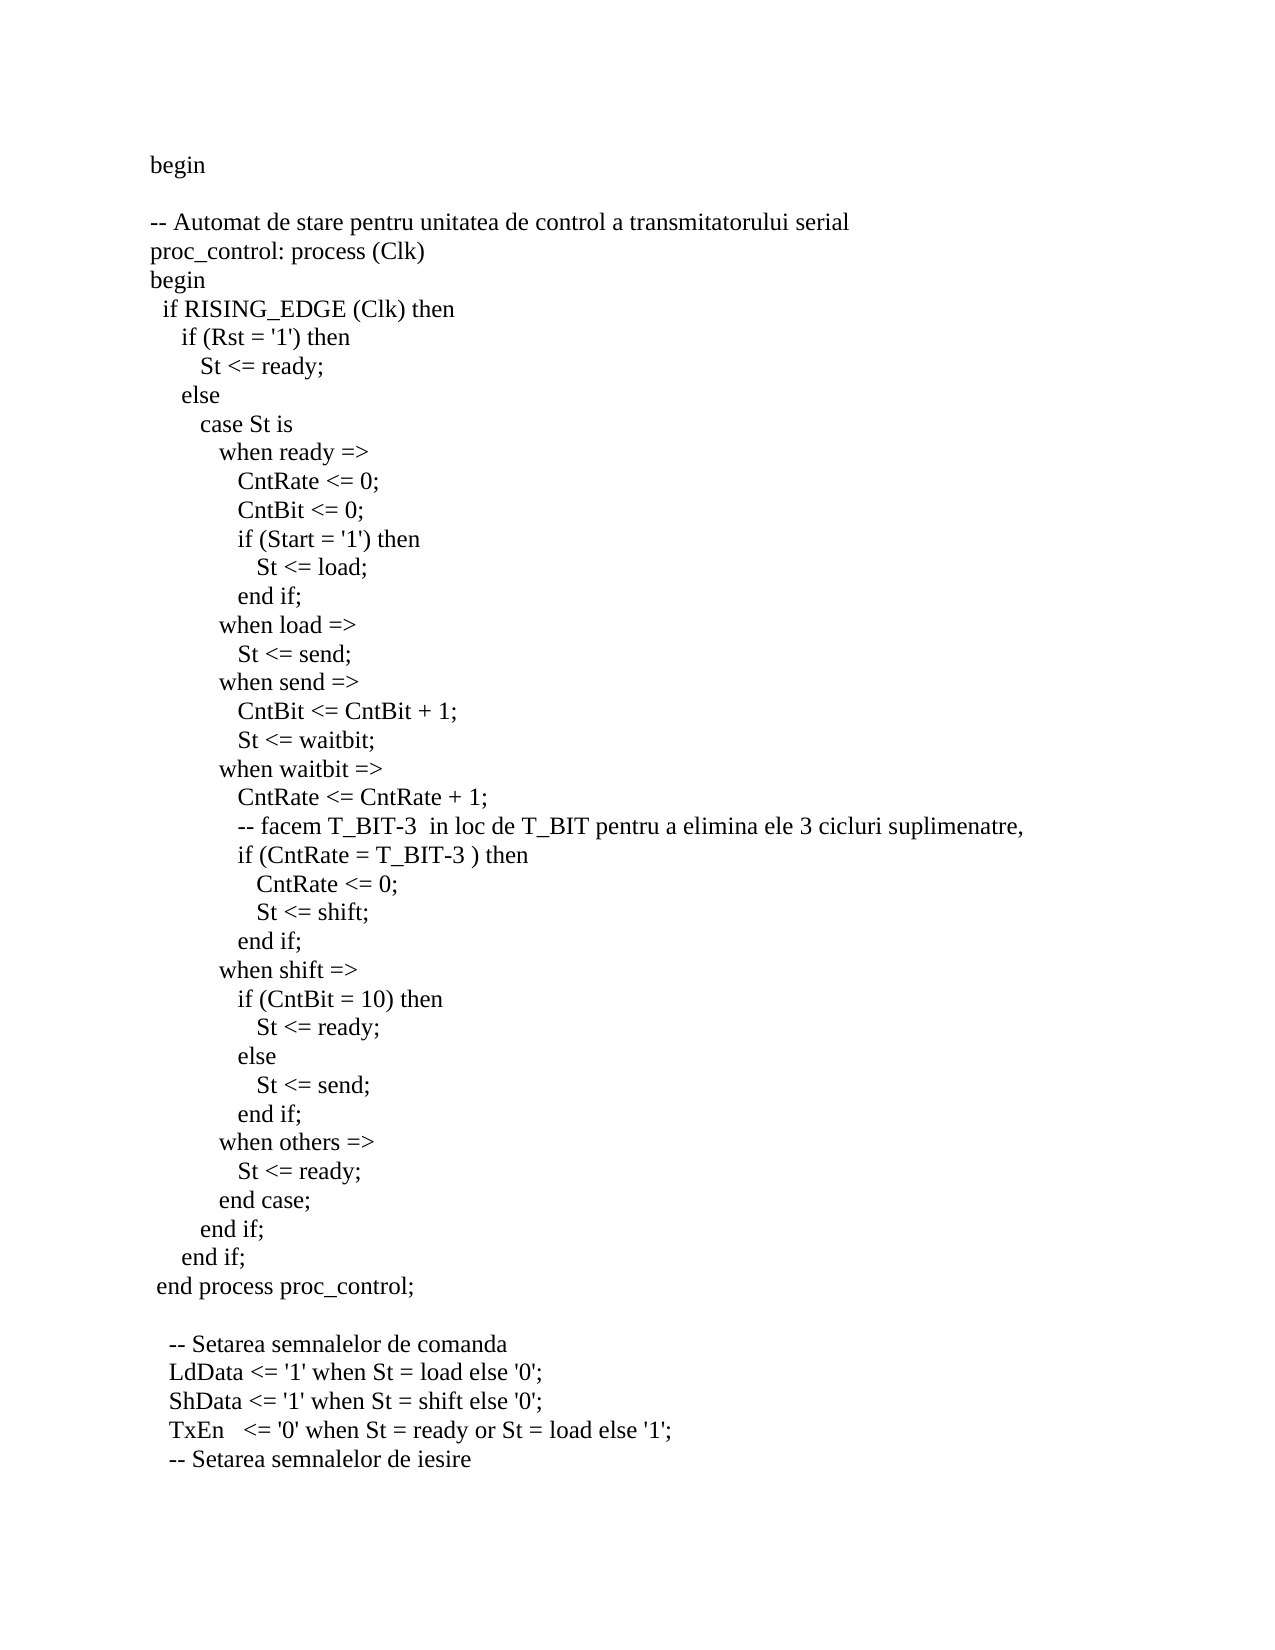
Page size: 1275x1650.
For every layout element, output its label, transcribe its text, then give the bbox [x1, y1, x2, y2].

text St <= ready; [150, 351, 1125, 380]
text CntBit <= 0; [150, 495, 1125, 524]
text St <= ready; [150, 1156, 1125, 1185]
text end if; [150, 926, 1125, 955]
text St <= shift; [150, 897, 1125, 926]
text St <= ready; [150, 1012, 1125, 1041]
text -- Setarea semnalelor de comanda [150, 1329, 1125, 1357]
text end if; [150, 1099, 1125, 1127]
text LdData <= '1' when St = load else '0'; [150, 1357, 1125, 1386]
text CntRate <= 0; [150, 466, 1125, 495]
text St <= waitbit; [150, 725, 1125, 754]
text end if; [150, 1242, 1125, 1271]
text end case; [150, 1185, 1125, 1214]
text if RISING_EDGE (Clk) then [150, 294, 1125, 322]
text TxEn <= '0' when St = ready or St = load else '1'; [150, 1415, 1125, 1444]
text if (CntBit = 10) then [150, 984, 1125, 1012]
text CntRate <= 0; [150, 869, 1125, 897]
text if (CntRate = T_BIT-3 ) then [150, 840, 1125, 869]
text case St is [150, 409, 1125, 437]
text St <= load; [150, 552, 1125, 581]
text begin [150, 150, 1125, 179]
text CntBit <= CntBit + 1; [150, 696, 1125, 725]
text -- Automat de stare pentru unitatea de control a transmitatorului serial [150, 207, 1125, 236]
text else [150, 1041, 1125, 1070]
text when waitbit => [150, 754, 1125, 782]
text end process proc_control; [150, 1271, 1125, 1300]
text -- facem T_BIT-3 in loc de T_BIT pentru a elimina ele 3 cicluri suplimenatre, [150, 811, 1125, 840]
text else [150, 380, 1125, 409]
text St <= send; [150, 1070, 1125, 1099]
text when send => [150, 667, 1125, 696]
text CntRate <= CntRate + 1; [150, 782, 1125, 811]
text when shift => [150, 955, 1125, 984]
text ShData <= '1' when St = shift else '0'; [150, 1386, 1125, 1415]
text if (Rst = '1') then [150, 322, 1125, 351]
text -- Setarea semnalelor de iesire [150, 1444, 1125, 1472]
text if (Start = '1') then [150, 524, 1125, 552]
text when load => [150, 610, 1125, 639]
text proc_control: process (Clk) [150, 236, 1125, 265]
text end if; [150, 581, 1125, 610]
text when ready => [150, 437, 1125, 466]
text begin [150, 265, 1125, 294]
text end if; [150, 1214, 1125, 1242]
text St <= send; [150, 639, 1125, 667]
text when others => [150, 1127, 1125, 1156]
